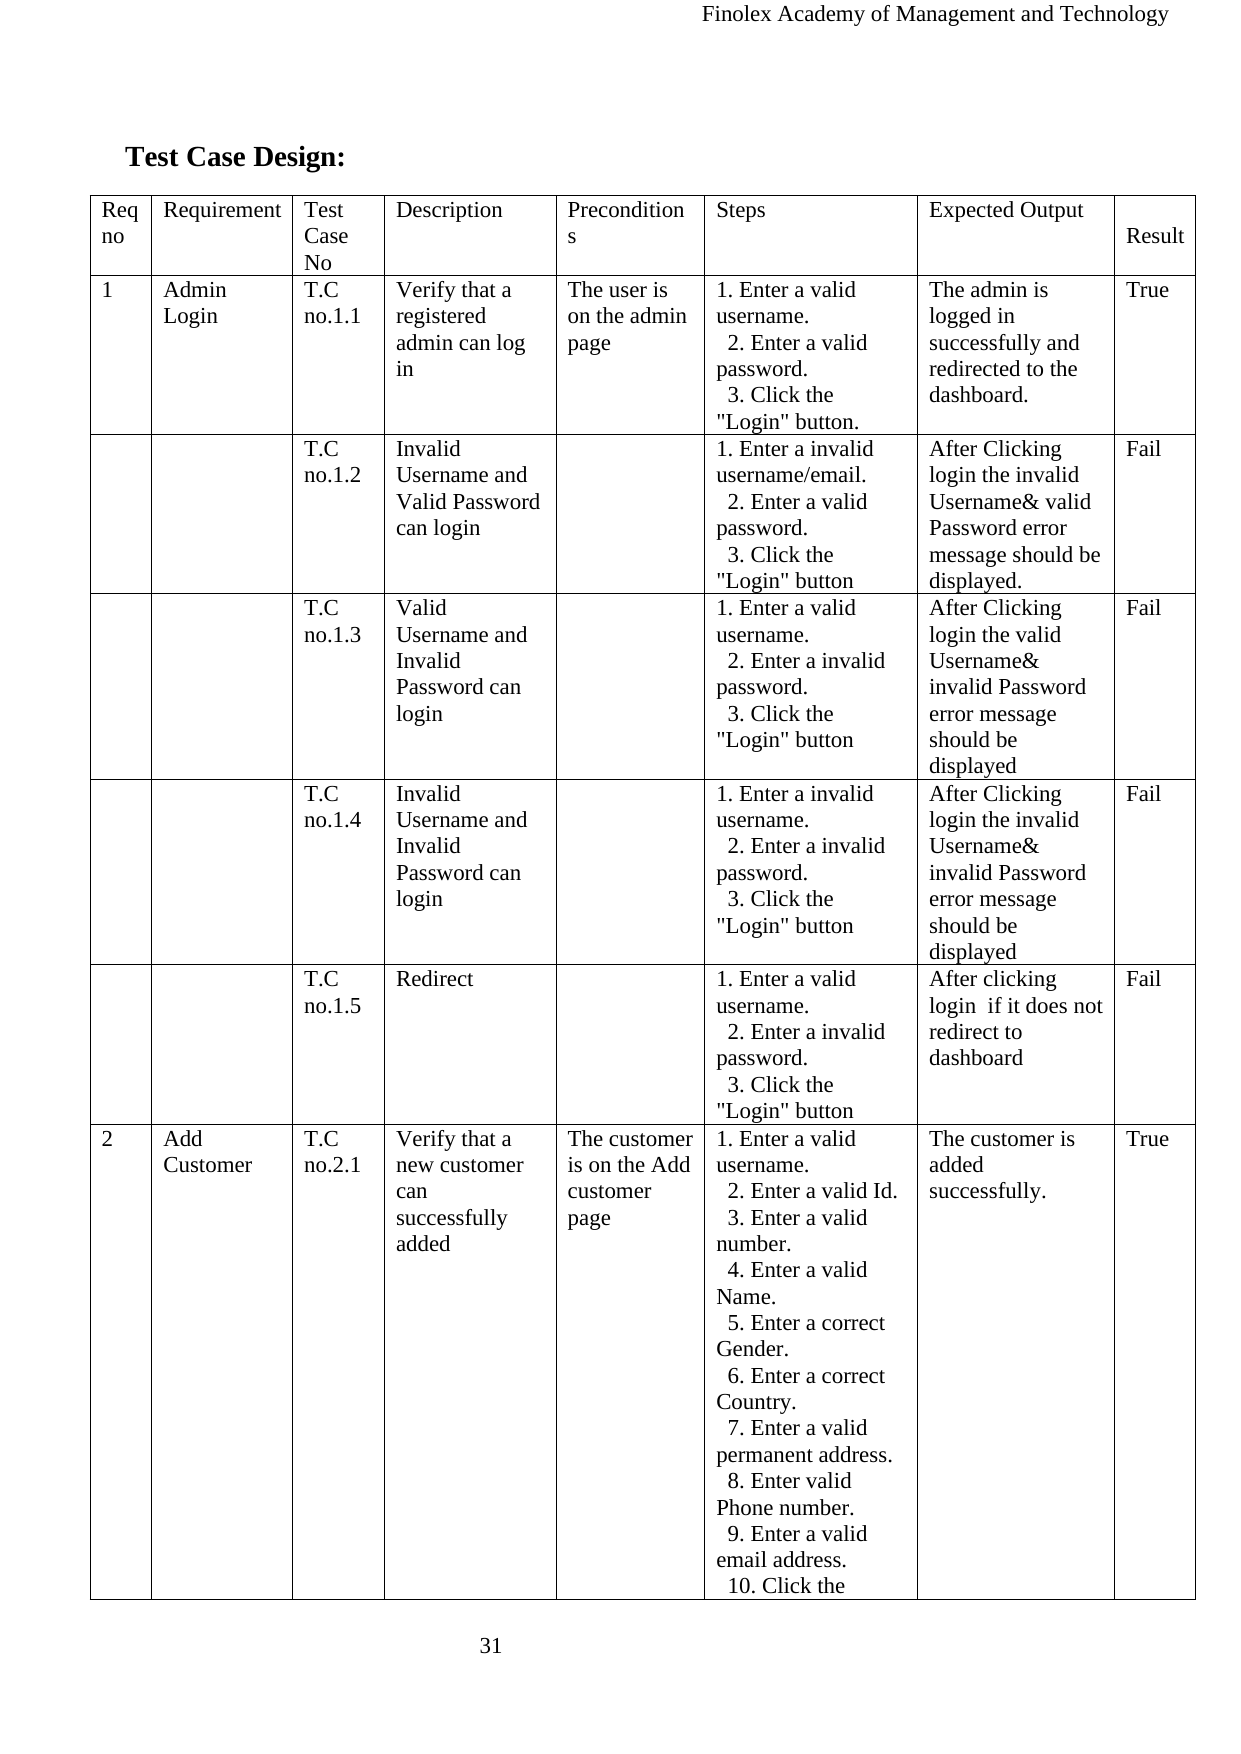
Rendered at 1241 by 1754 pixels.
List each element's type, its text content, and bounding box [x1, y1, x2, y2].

table_cell True [1115, 276, 1195, 434]
table_cell T.C no.1.3 [293, 594, 384, 779]
table_cell After Clicking login the invalid Username& invalid Password error message should be displayed [918, 780, 1114, 964]
table_cell [152, 435, 292, 593]
table_cell [557, 965, 704, 1123]
table_header Expected Output [918, 196, 1114, 275]
table_cell 1. Enter a invalid username/email. 2. Enter a valid password. 3. Click the "Login" button [705, 435, 917, 593]
table_cell 2 [91, 1125, 151, 1599]
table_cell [385, 1125, 556, 1599]
table_cell Redirect [385, 965, 556, 1123]
table_cell Valid Username and Invalid Password can login [385, 594, 556, 779]
table_cell 1. Enter a valid username. 2. Enter a valid password. 3. Click the "Login" button. [705, 276, 917, 434]
table_cell T.C no.1.5 [293, 965, 384, 1123]
table_cell 1. Enter a valid username. 2. Enter a invalid password. 3. Click the "Login" button [705, 965, 917, 1123]
table_cell [557, 594, 704, 779]
table_cell The user is on the admin page [557, 276, 704, 434]
table_cell [152, 965, 292, 1123]
table_cell After clicking login if it does not redirect to dashboard [918, 965, 1114, 1123]
table_header Preconditions [557, 196, 704, 275]
table_header Test Case No [293, 196, 384, 275]
table_cell Fail [1115, 594, 1195, 779]
table_cell Invalid Username and Invalid Password can login [385, 780, 556, 964]
table_cell Verify that a registered admin can log in [385, 276, 556, 434]
table_cell True [1115, 1125, 1195, 1599]
table_cell 1 [91, 276, 151, 434]
table_header Steps [705, 196, 917, 275]
table_cell T.C no.1.2 [293, 435, 384, 593]
table_cell The admin is logged in successfully and redirected to the dashboard. [918, 276, 1114, 434]
table_cell [557, 780, 704, 964]
table_cell [91, 594, 151, 779]
table_header Requirement [152, 196, 292, 275]
table_cell T.C no.2.1 [293, 1125, 384, 1599]
table_header Req no [91, 196, 151, 275]
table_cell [705, 1125, 917, 1599]
table_cell 1. Enter a invalid username. 2. Enter a invalid password. 3. Click the "Login" button [705, 780, 917, 964]
table_cell 1. Enter a valid username. 2. Enter a invalid password. 3. Click the "Login" button [705, 594, 917, 779]
table_cell [557, 435, 704, 593]
table_cell [152, 594, 292, 779]
table_cell After Clicking login the invalid Username& valid Password error message should be displayed. [918, 435, 1114, 593]
table_cell Admin Login [152, 276, 292, 434]
table_cell After Clicking login the valid Username& invalid Password error message should be displayed [918, 594, 1114, 779]
table_cell [91, 965, 151, 1123]
table_cell Invalid Username and Valid Password can login [385, 435, 556, 593]
table_header Result [1115, 196, 1195, 275]
table_cell Fail [1115, 965, 1195, 1123]
table_cell T.C no.1.4 [293, 780, 384, 964]
table_cell Add Customer [152, 1125, 292, 1599]
table_cell [91, 435, 151, 593]
table_cell Fail [1115, 780, 1195, 964]
text Test Case Design: [125, 139, 1169, 173]
table_cell T.C no.1.1 [293, 276, 384, 434]
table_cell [918, 1125, 1114, 1599]
table_cell [152, 780, 292, 964]
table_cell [557, 1125, 704, 1599]
table_cell [91, 780, 151, 964]
table_header Description [385, 196, 556, 275]
table_cell Fail [1115, 435, 1195, 593]
